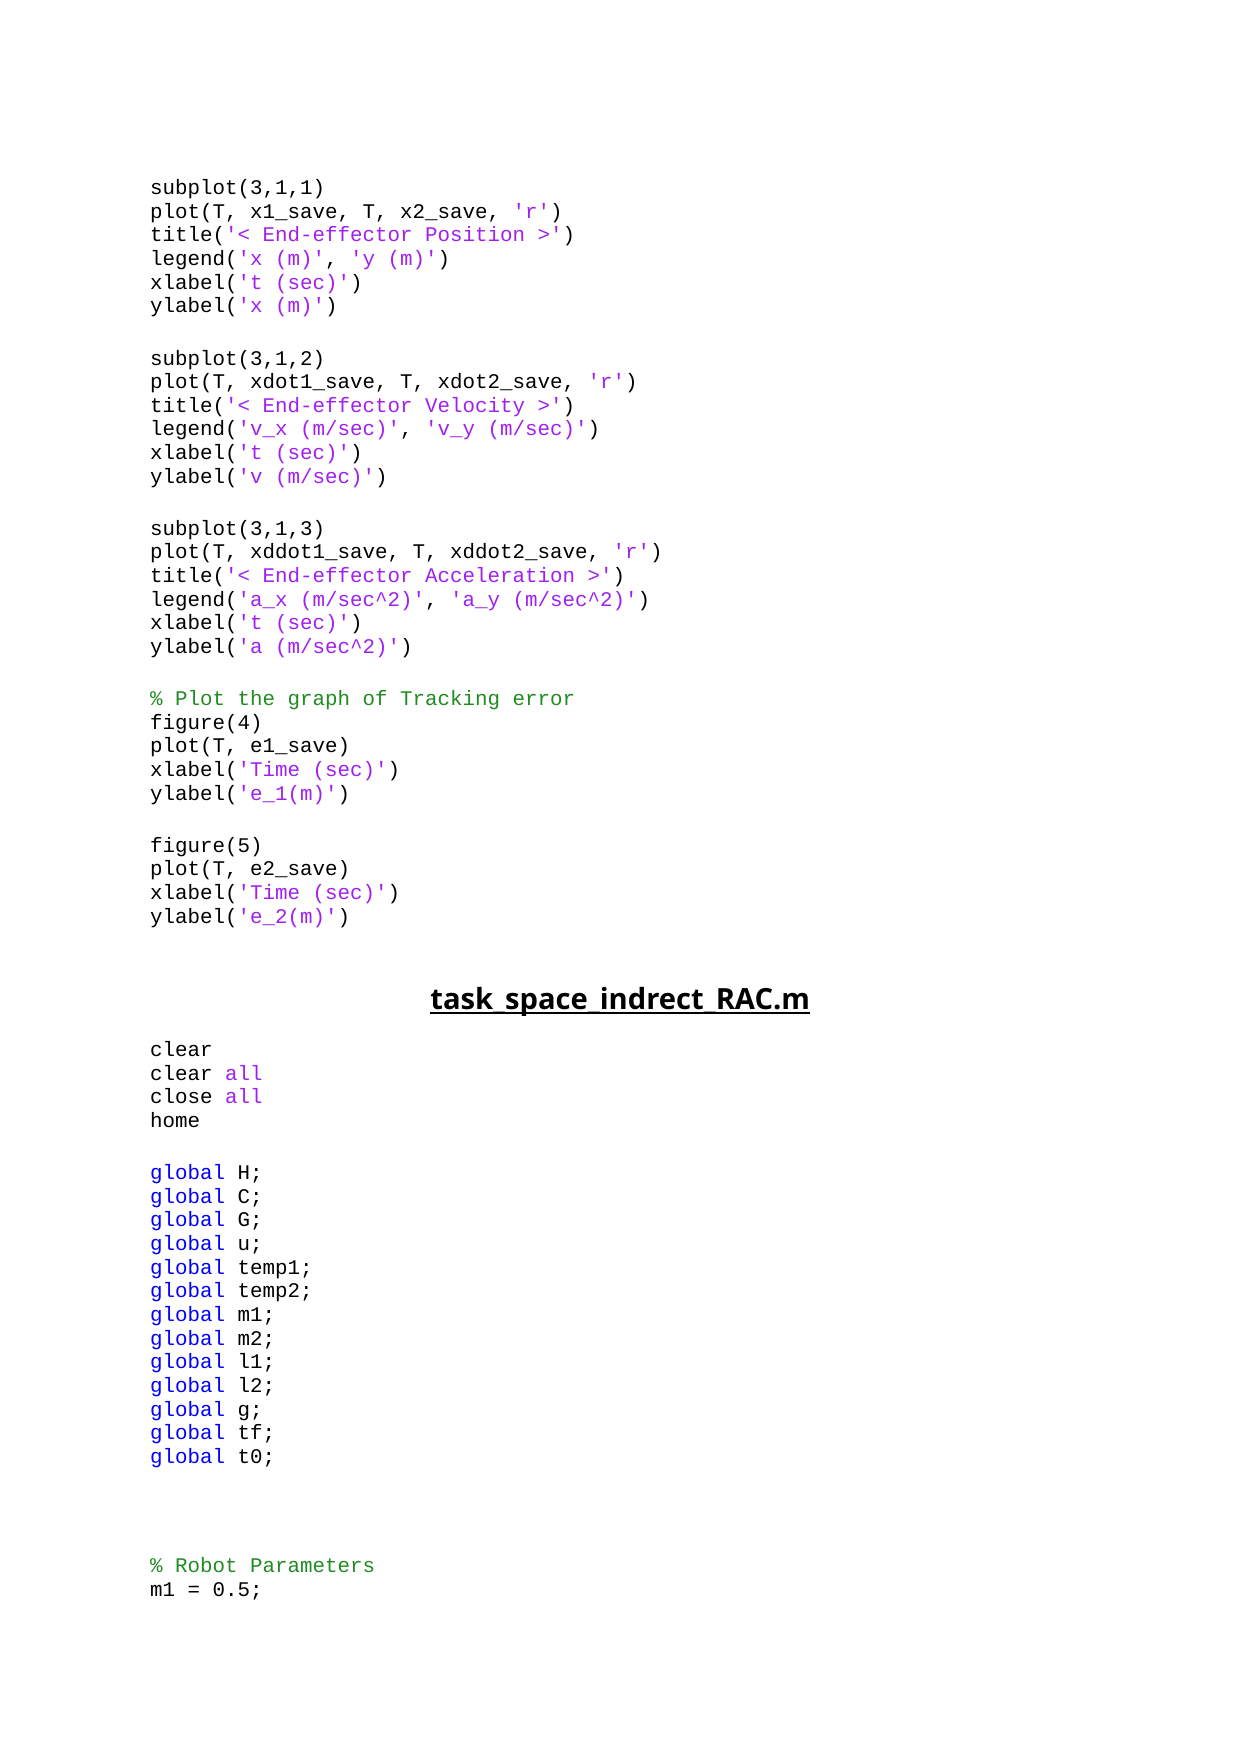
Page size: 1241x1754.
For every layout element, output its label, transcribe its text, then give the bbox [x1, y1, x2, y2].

text home [150, 1110, 1090, 1134]
text clear all [150, 1063, 1090, 1086]
text title('< End-effector Velocity >') [150, 395, 1090, 418]
text ylabel('e_1(m)') [150, 783, 1090, 806]
text ylabel('x (m)') [150, 295, 1090, 319]
text xlabel('t (sec)') [150, 272, 1090, 295]
text xlabel('t (sec)') [150, 612, 1090, 636]
text legend('a_x (m/sec^2)', 'a_y (m/sec^2)') [150, 589, 1090, 612]
text ylabel('e_2(m)') [150, 906, 1090, 929]
text m1 = 0.5; [150, 1578, 1090, 1602]
text plot(T, x1_save, T, x2_save, 'r') [150, 201, 1090, 224]
text xlabel('Time (sec)') [150, 882, 1090, 906]
text global l2; [150, 1375, 1090, 1399]
text global temp1; [150, 1257, 1090, 1280]
text global g; [150, 1399, 1090, 1422]
text plot(T, e1_save) [150, 735, 1090, 759]
text global t0; [150, 1446, 1090, 1469]
text xlabel('t (sec)') [150, 442, 1090, 466]
text % Plot the graph of Tracking error [150, 688, 1090, 712]
text plot(T, e2_save) [150, 858, 1090, 882]
text ylabel('a (m/sec^2)') [150, 636, 1090, 660]
text global u; [150, 1233, 1090, 1257]
text global m2; [150, 1328, 1090, 1351]
text global temp2; [150, 1280, 1090, 1304]
text global G; [150, 1209, 1090, 1233]
text global l1; [150, 1351, 1090, 1375]
text plot(T, xdot1_save, T, xdot2_save, 'r') [150, 371, 1090, 395]
text legend('x (m)', 'y (m)') [150, 248, 1090, 272]
text figure(4) [150, 712, 1090, 735]
text plot(T, xddot1_save, T, xddot2_save, 'r') [150, 541, 1090, 565]
text global m1; [150, 1304, 1090, 1328]
text task_space_indrect_RAC.m [150, 979, 1090, 1018]
text global C; [150, 1186, 1090, 1209]
text subplot(3,1,2) [150, 347, 1090, 371]
text title('< End-effector Acceleration >') [150, 565, 1090, 589]
text close all [150, 1086, 1090, 1110]
text xlabel('Time (sec)') [150, 759, 1090, 783]
text title('< End-effector Position >') [150, 224, 1090, 248]
text % Robot Parameters [150, 1555, 1090, 1578]
text global tf; [150, 1422, 1090, 1446]
text figure(5) [150, 835, 1090, 858]
text clear [150, 1039, 1090, 1063]
text legend('v_x (m/sec)', 'v_y (m/sec)') [150, 418, 1090, 442]
text subplot(3,1,3) [150, 518, 1090, 541]
text subplot(3,1,1) [150, 177, 1090, 201]
text ylabel('v (m/sec)') [150, 466, 1090, 489]
text global H; [150, 1162, 1090, 1186]
